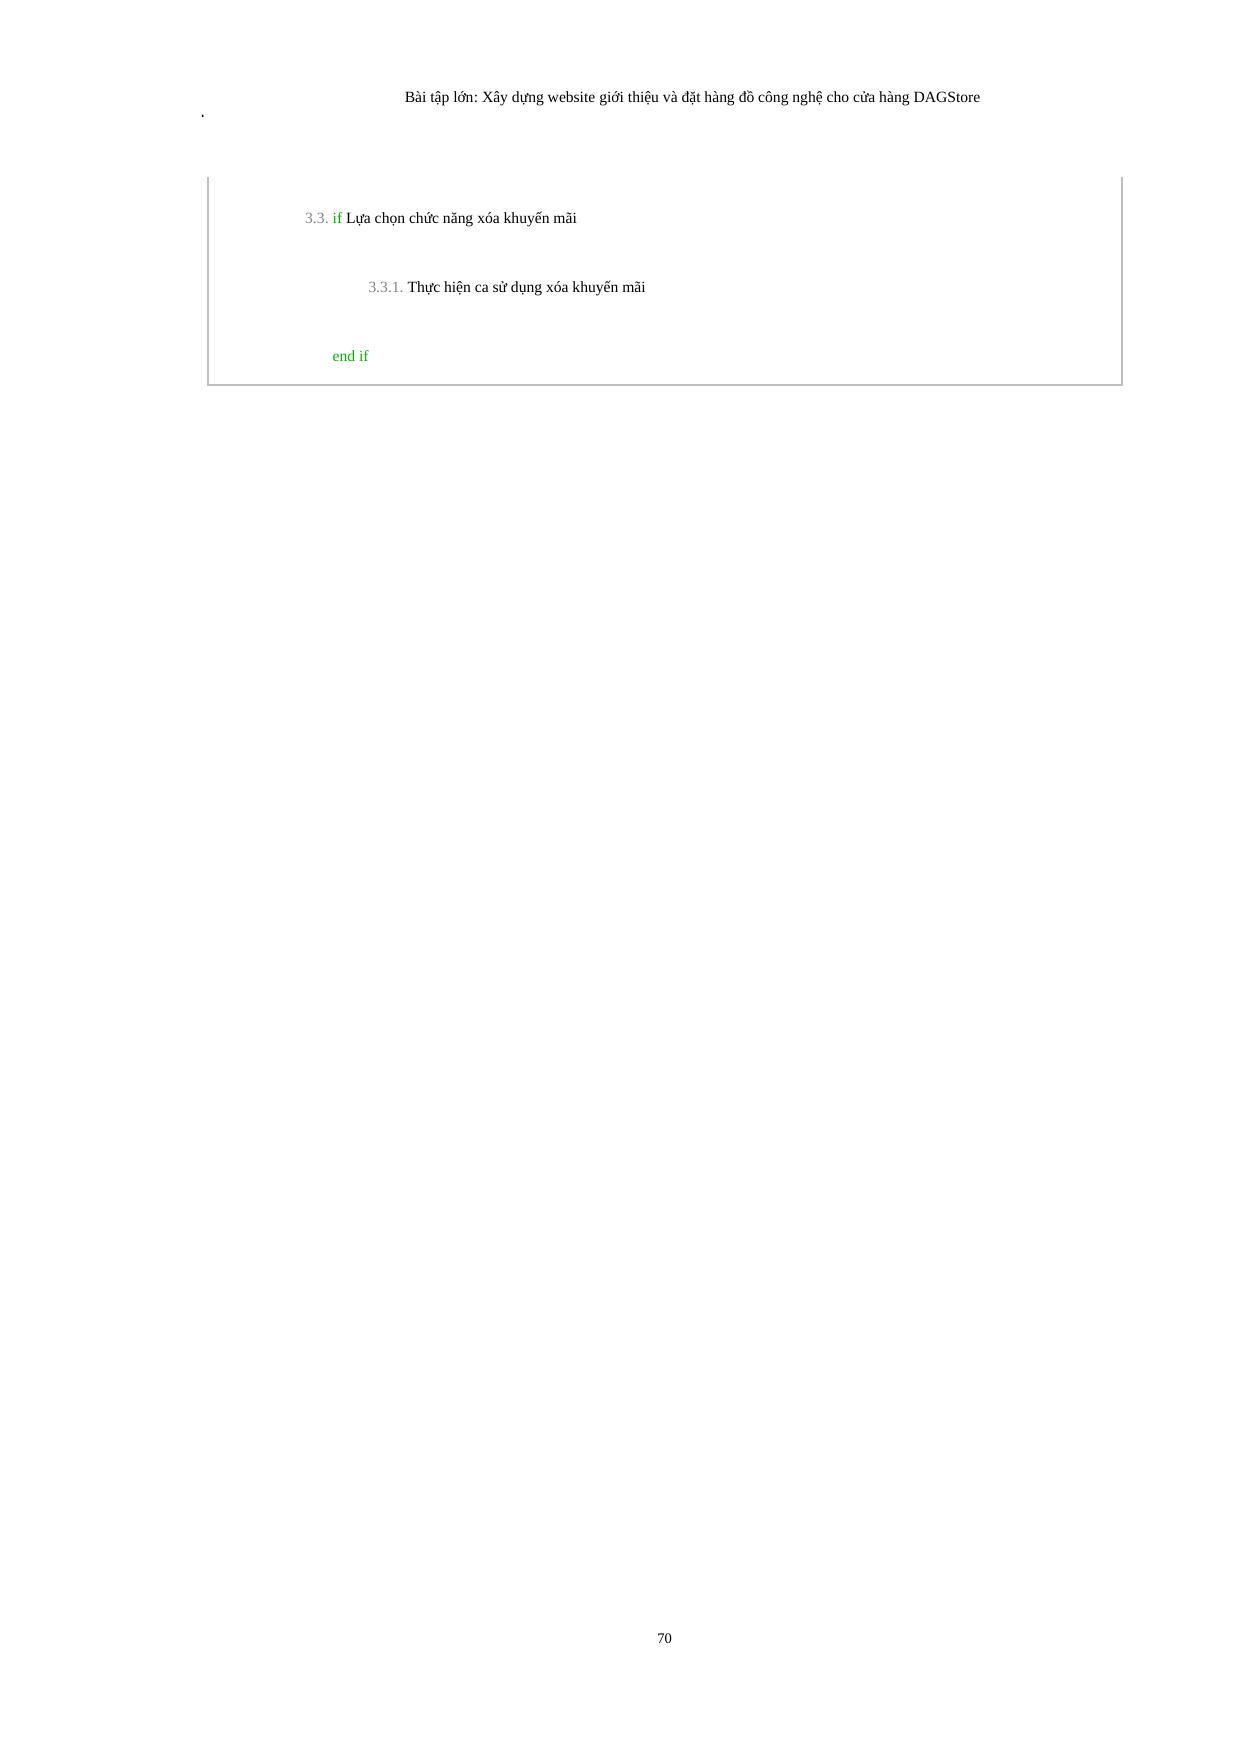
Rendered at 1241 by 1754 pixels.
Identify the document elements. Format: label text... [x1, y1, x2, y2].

table_cell 3.3.1. Thực hiện ca sử dụng xóa khuyến mãi [209, 246, 1121, 315]
table_cell 3.3. end if [209, 315, 1121, 383]
table_cell 3.3. if Lựa chọn chức năng xóa khuyến mãi [209, 177, 1121, 246]
